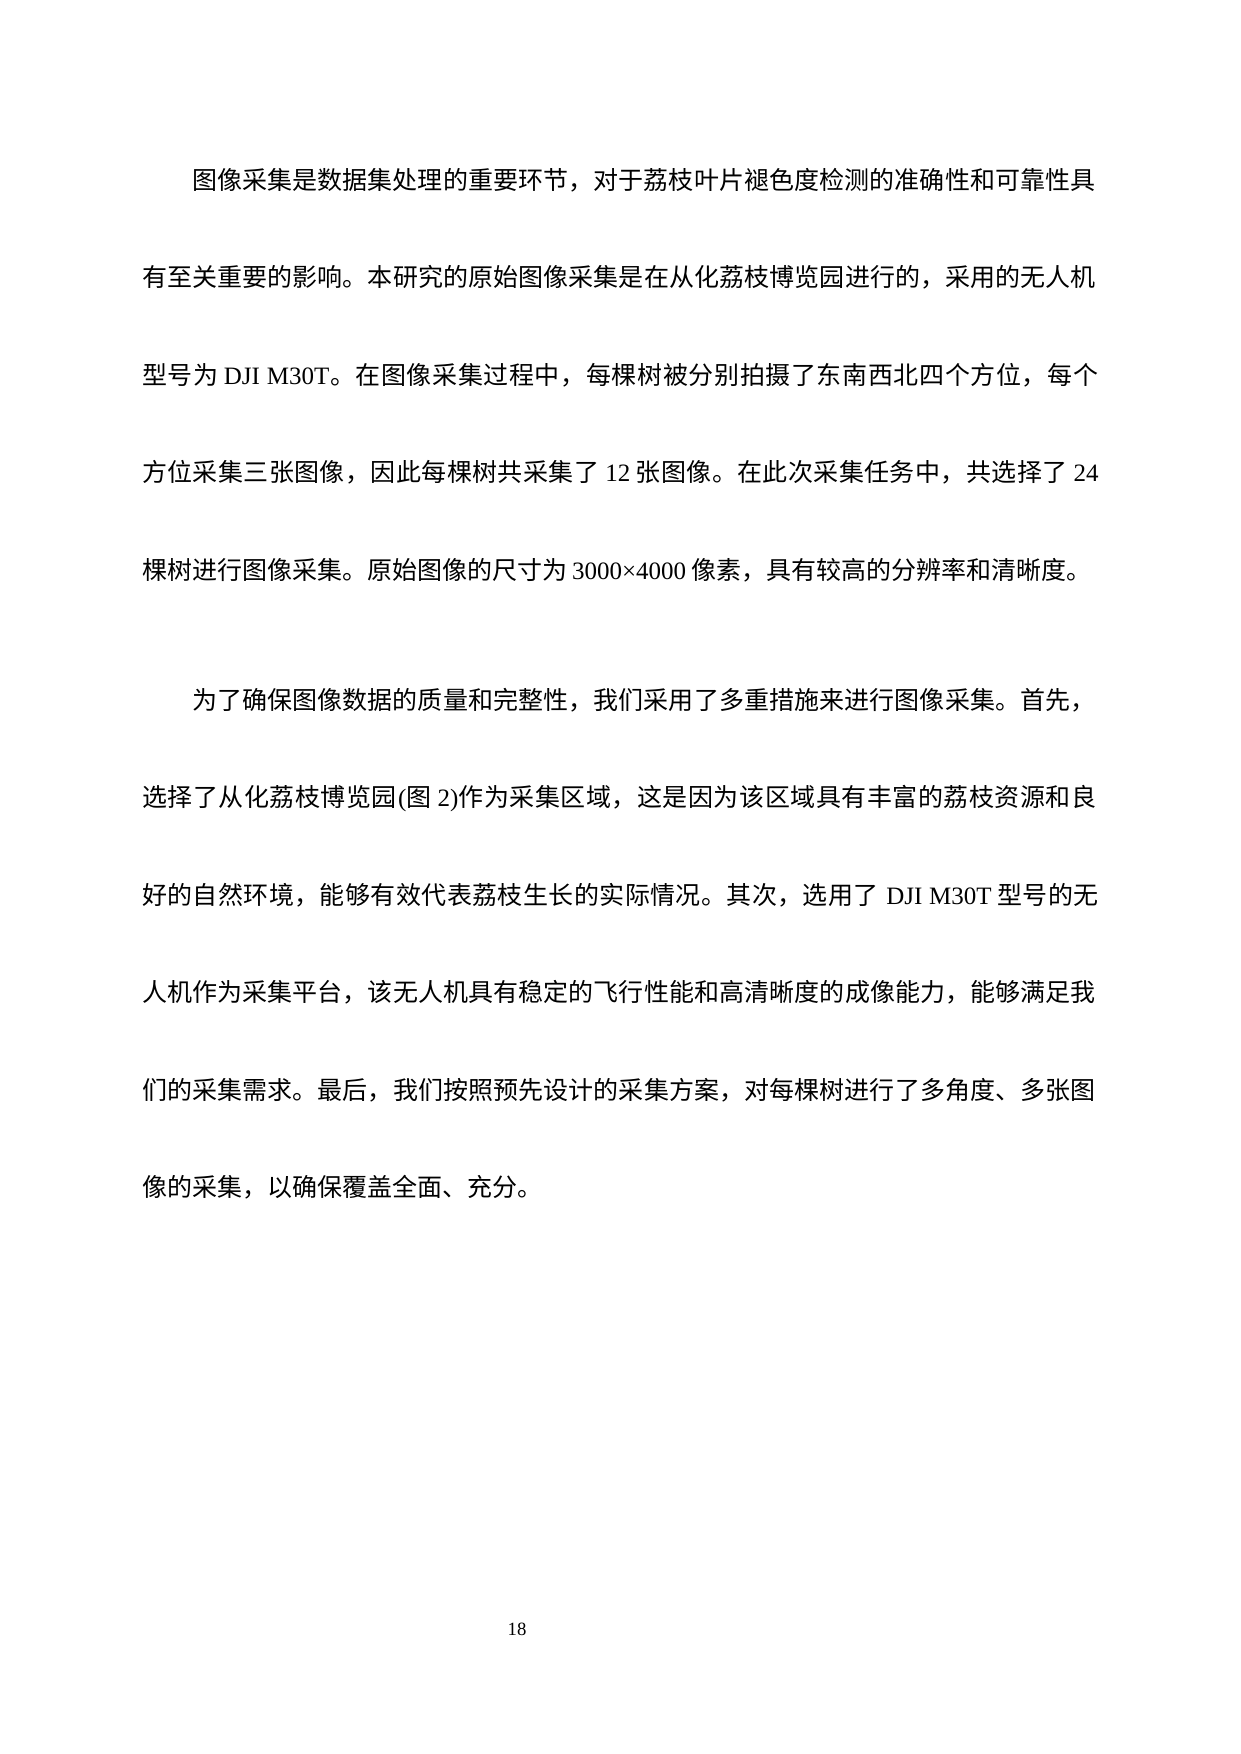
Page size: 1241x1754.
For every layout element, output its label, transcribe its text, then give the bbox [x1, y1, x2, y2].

text 为了确保图像数据的质量和完整性，我们采用了多重措施来进行图像采集。首先，选择了从化荔枝博览园(图2)作为采集区域，这是因为该区域具有丰富的荔枝资源和良好的自然环境，能够有效代表荔枝生长的实际情况。其次，选用了DJI M30T型号的无人机作为采集平台，该无人机具有稳定的飞行性能和高清晰度的成像能力，能够满足我们的采集需求。最后，我们按照预先设计的采集方案，对每棵树进行了多角度、多张图像的采集，以确保覆盖全面、充分。 [142, 666, 1098, 1218]
text 图像采集是数据集处理的重要环节，对于荔枝叶片褪色度检测的准确性和可靠性具有至关重要的影响。本研究的原始图像采集是在从化荔枝博览园进行的，采用的无人机型号为DJI M30T。在图像采集过程中，每棵树被分别拍摄了东南西北四个方位，每个方位采集三张图像，因此每棵树共采集了12张图像。在此次采集任务中，共选择了24棵树进行图像采集。原始图像的尺寸为3000×4000像素，具有较高的分辨率和清晰度。 [142, 146, 1098, 601]
